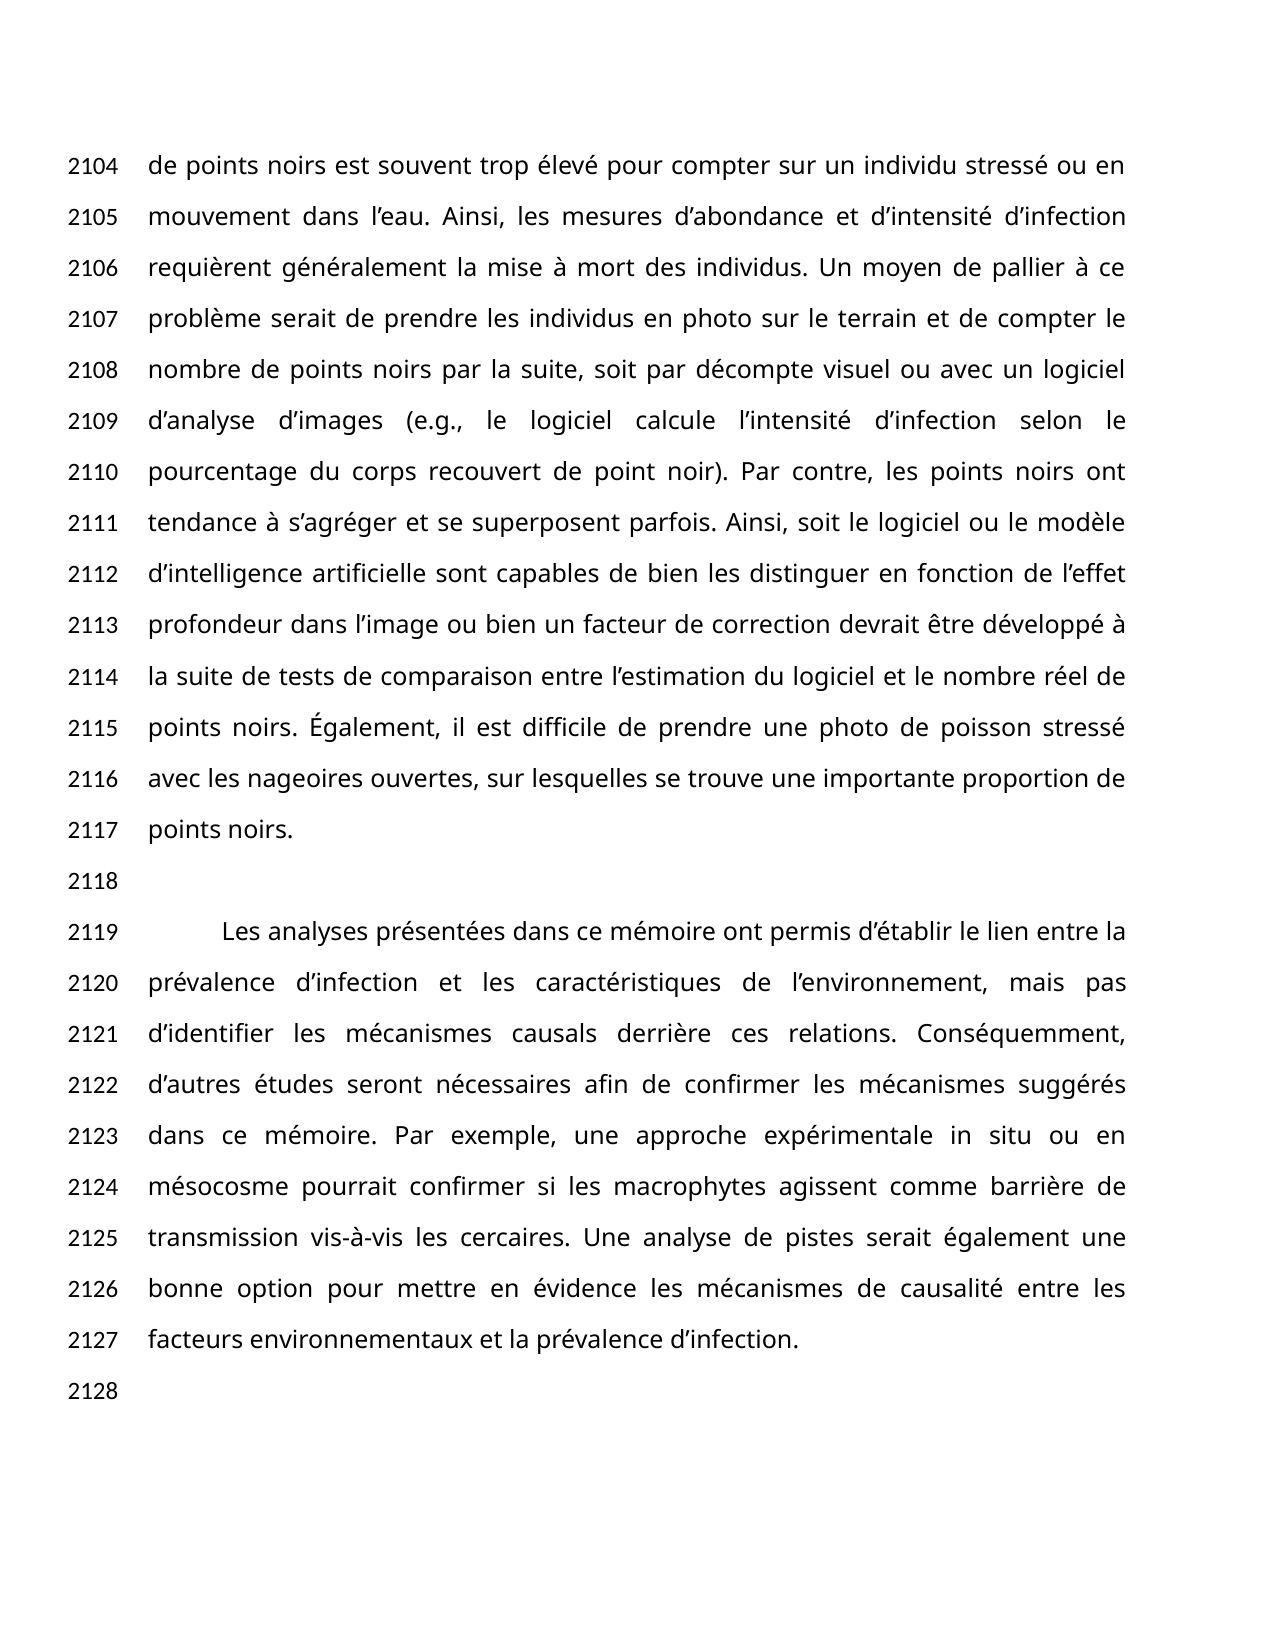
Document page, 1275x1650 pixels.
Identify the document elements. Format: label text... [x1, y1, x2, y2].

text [148, 148, 1127, 845]
text Les analyses présentées dans ce mémoire ont permis d’établir le lien entre la prévalence d’infection et les caractéristiques de l’environnement, mais pas d’identifier les mécanismes causals derrière ces relations. Conséquemment, d’autres études seront nécessaires afin de confirmer les mécanismes suggérés dans ce mémoire. Par exemple, une approche expérimentale in situ ou en mésocosme pourrait confirmer si les macrophytes agissent comme barrière de transmission vis-à-vis les cercaires. Une analyse de pistes serait également une bonne option pour mettre en évidence les mécanismes de causalité entre les facteurs environnementaux et la prévalence d’infection. [148, 913, 1127, 1356]
